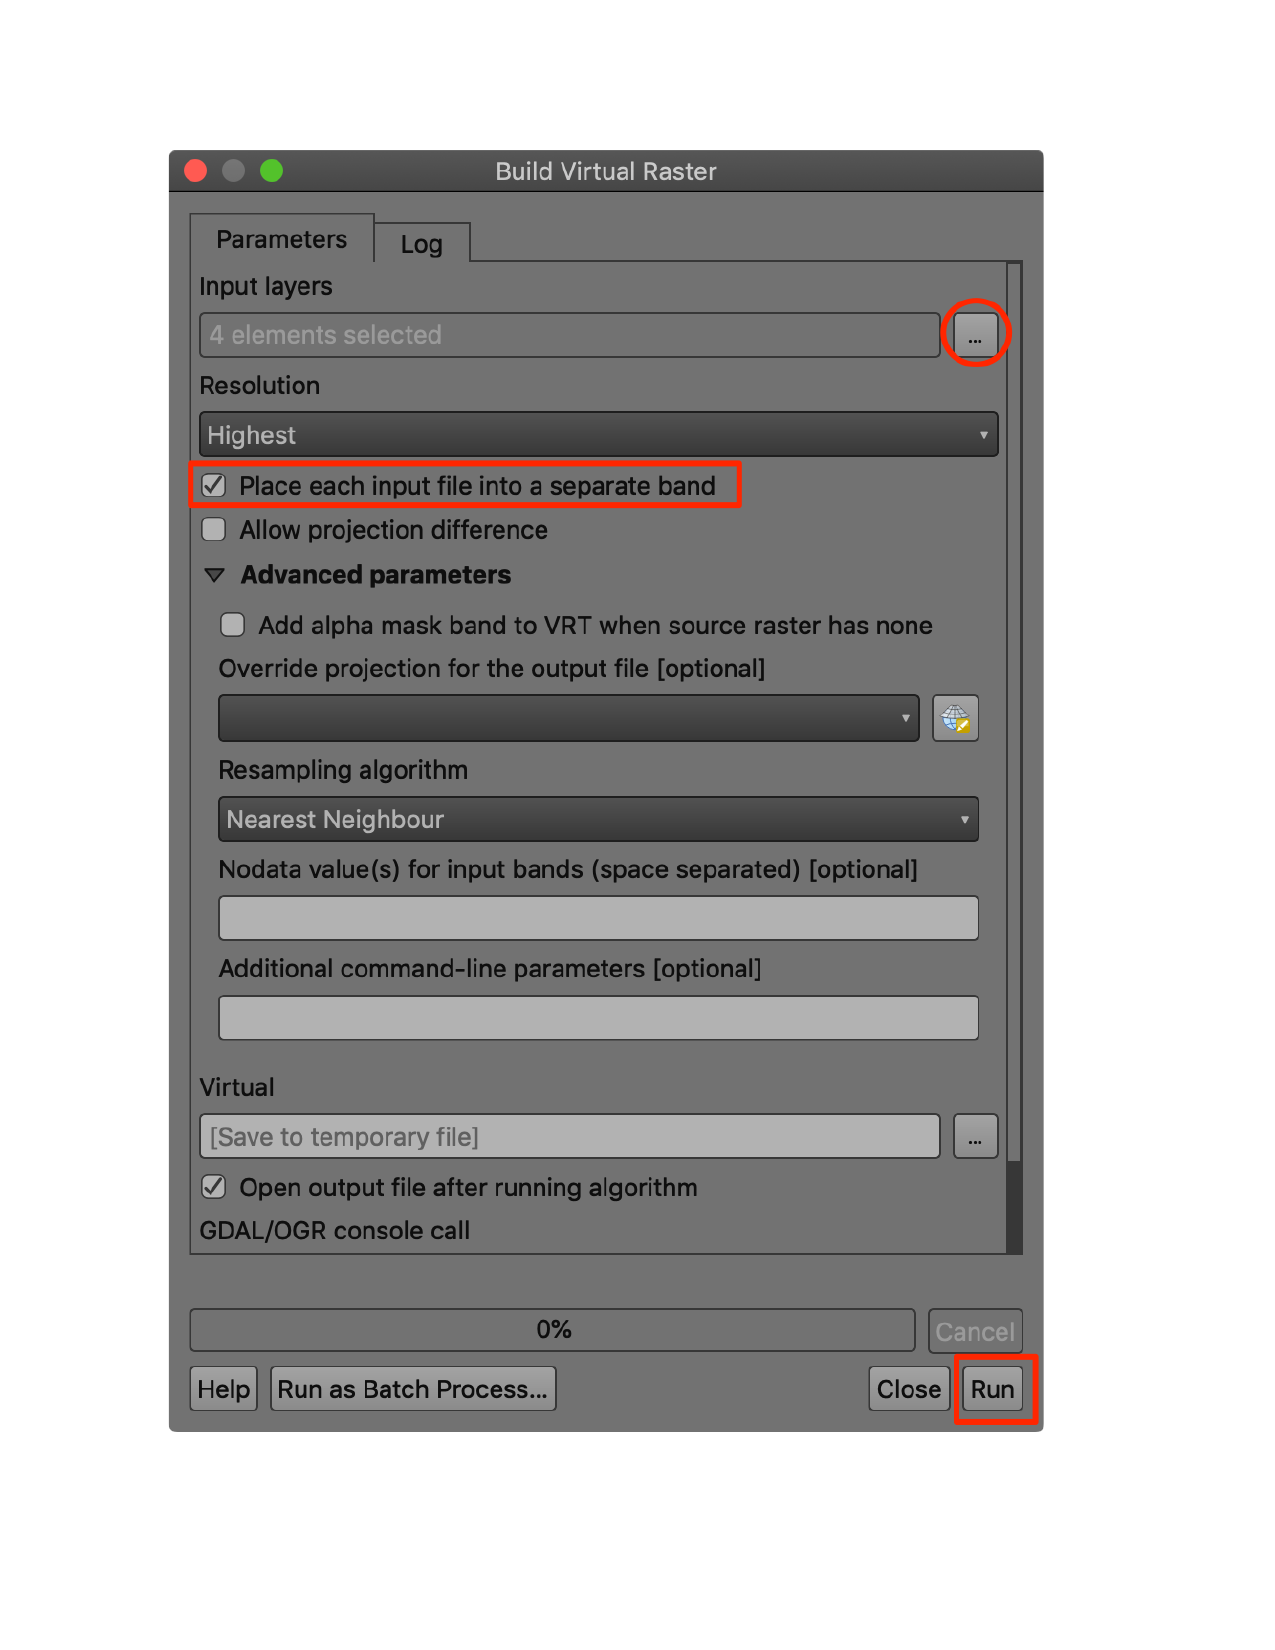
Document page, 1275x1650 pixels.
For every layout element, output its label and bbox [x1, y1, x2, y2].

picture [168, 150, 1044, 1432]
